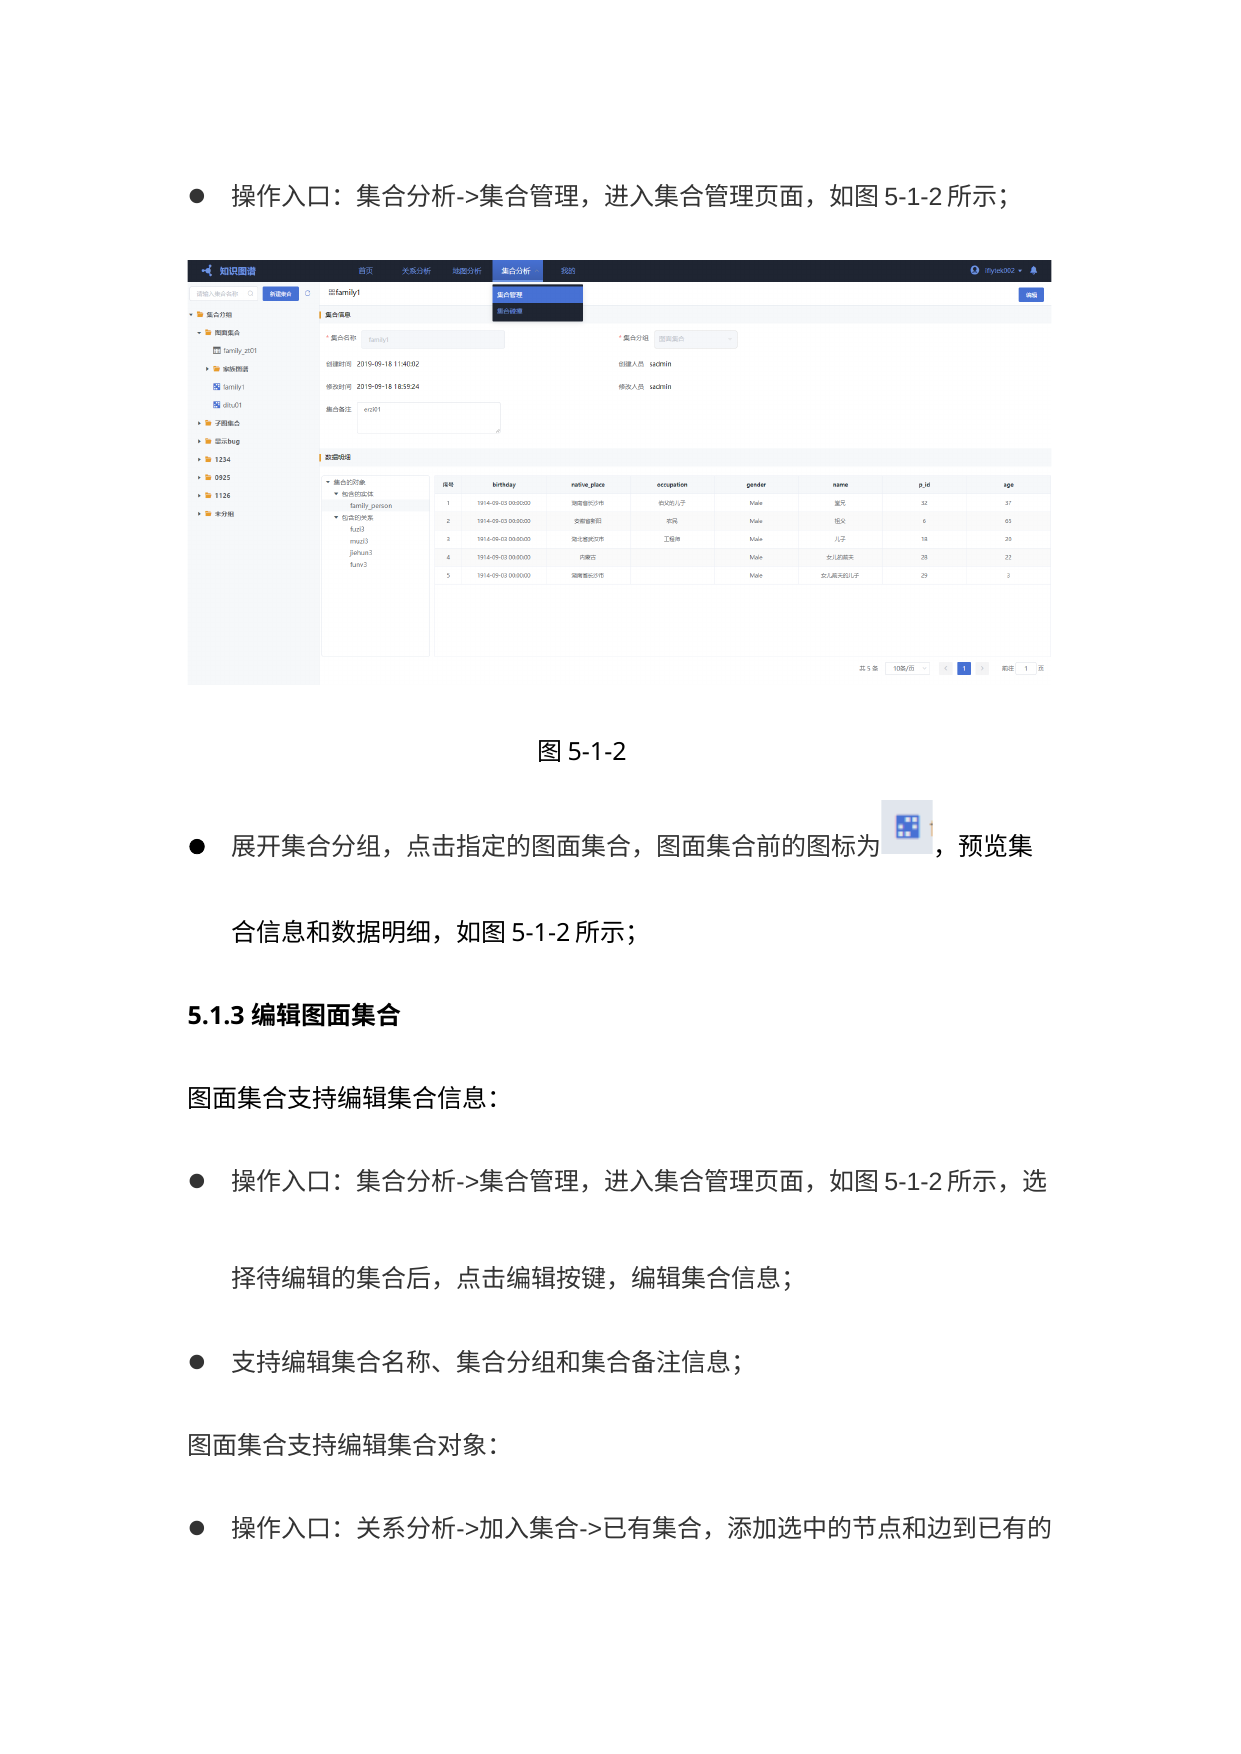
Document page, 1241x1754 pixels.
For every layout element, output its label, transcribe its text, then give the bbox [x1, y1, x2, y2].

list 图面集合支持编辑集合信息： [187, 1064, 1053, 1129]
list 图5-1-2 [494, 717, 1053, 782]
list 5.1.3 编辑图面集合 [187, 981, 1053, 1046]
list 操作入口：集合分析->集合管理，进入集合管理页面，如图5-1-2所示； [187, 162, 1053, 227]
picture [187, 260, 1052, 685]
list 支持编辑集合名称、集合分组和集合备注信息； [187, 1328, 1053, 1393]
picture [881, 800, 933, 854]
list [187, 1494, 1053, 1559]
list 图面集合支持编辑集合对象： [187, 1411, 1053, 1476]
list 操作入口：集合分析->集合管理，进入集合管理页面，如图5-1-2所示，选择待编辑的集合后，点击编辑按键，编辑集合信息； [187, 1147, 1053, 1309]
list 展开集合分组，点击指定的图面集合，图面集合前的图标为，预览集合信息和数据明细，如图5-1-2所示； [187, 800, 1053, 963]
